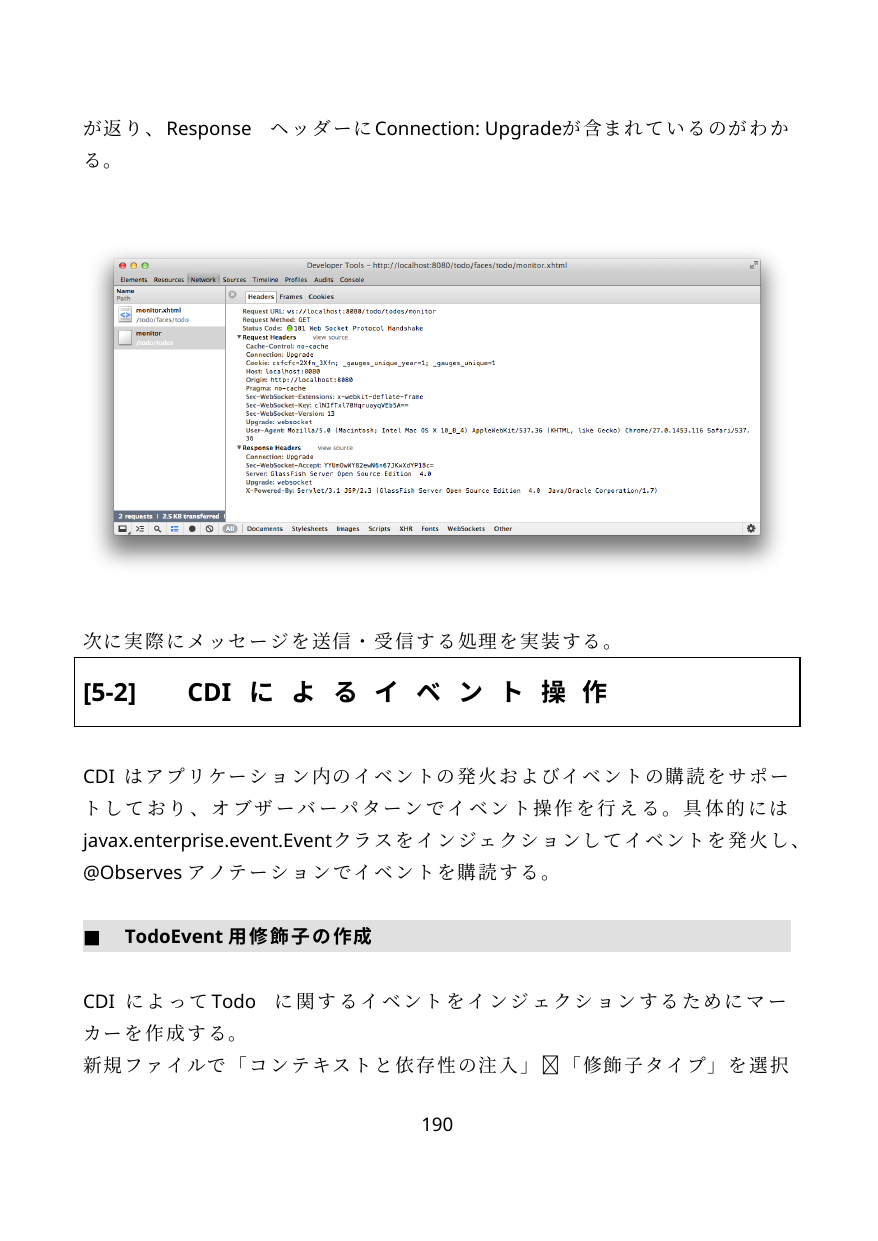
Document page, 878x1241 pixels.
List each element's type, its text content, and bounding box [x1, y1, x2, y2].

picture [82, 240, 792, 579]
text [83, 1048, 791, 1080]
subtitle CDIによるイベント操作 [75, 658, 799, 726]
text CDIはアプリケーション内のイベントの発火およびイベントの購読をサポートしており、オブザーバーパターンでイベント操作を行える。具体的にはjavax.enterprise.event.Eventクラスをインジェクションしてイベントを発火し、@Observesアノテーションでイベントを購読する。 [83, 759, 791, 888]
text CDIによってTodoに関するイベントをインジェクションするためにマーカーを作成する。 [83, 984, 791, 1048]
subtitle TodoEvent用修飾子の作成 [83, 920, 791, 952]
text 次に実際にメッセージを送信・受信する処理を実装する。 [83, 625, 791, 657]
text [83, 112, 791, 176]
